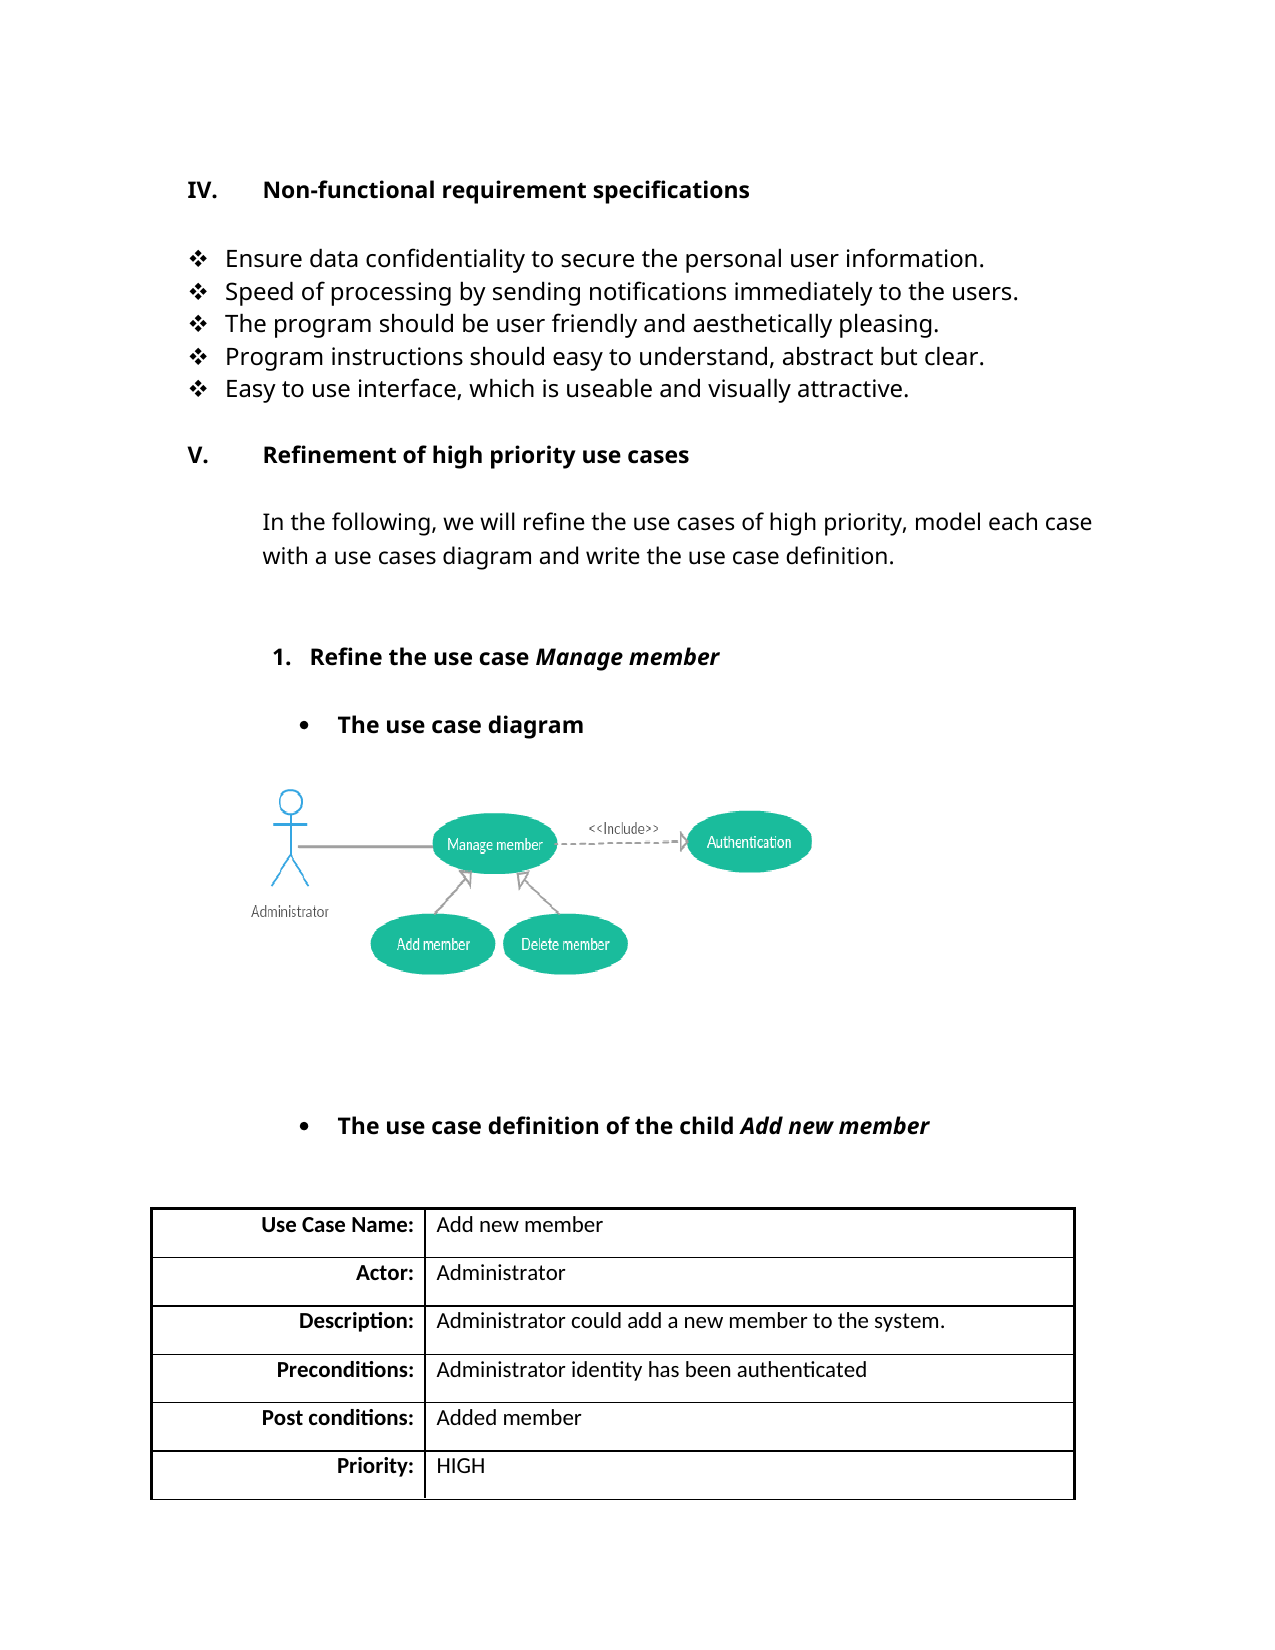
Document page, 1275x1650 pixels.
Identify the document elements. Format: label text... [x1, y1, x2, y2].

table_header Add new member [426, 1210, 1073, 1257]
list Ensure data confidentiality to secure the personal user information. [187, 242, 1125, 274]
table_cell Added member [426, 1403, 1073, 1450]
table_cell Actor: [153, 1258, 424, 1305]
list The use case diagram [300, 709, 1125, 740]
list In the following, we will refine the use cases of high priority, model each case with a use cases diagram and write the use case definition. [262, 506, 1125, 571]
table_cell Administrator identity has been authenticated [426, 1355, 1073, 1402]
table_cell Administrator could add a new member to the system. [426, 1307, 1073, 1353]
table_cell HIGH [426, 1452, 1073, 1498]
table_cell Priority: [153, 1452, 424, 1498]
list Refine the use case Manage member [272, 641, 1125, 672]
list The use case definition of the child Add new member [300, 1109, 1125, 1141]
list Program instructions should easy to understand, abstract but clear. [187, 340, 1125, 372]
list Easy to use interface, which is useable and visually attractive. [187, 372, 1125, 405]
list Non-functional requirement specifications [187, 174, 1125, 206]
list The program should be user friendly and aesthetically pleasing. [187, 307, 1125, 340]
table_header Use Case Name: [153, 1210, 424, 1257]
table_cell Description: [153, 1307, 424, 1353]
list Speed of processing by sending notifications immediately to the users. [187, 274, 1125, 307]
table_cell Post conditions: [153, 1403, 424, 1450]
table_cell Preconditions: [153, 1355, 424, 1402]
picture [245, 771, 835, 1007]
table_cell Administrator [426, 1258, 1073, 1305]
list Refinement of high priority use cases [187, 439, 1125, 470]
